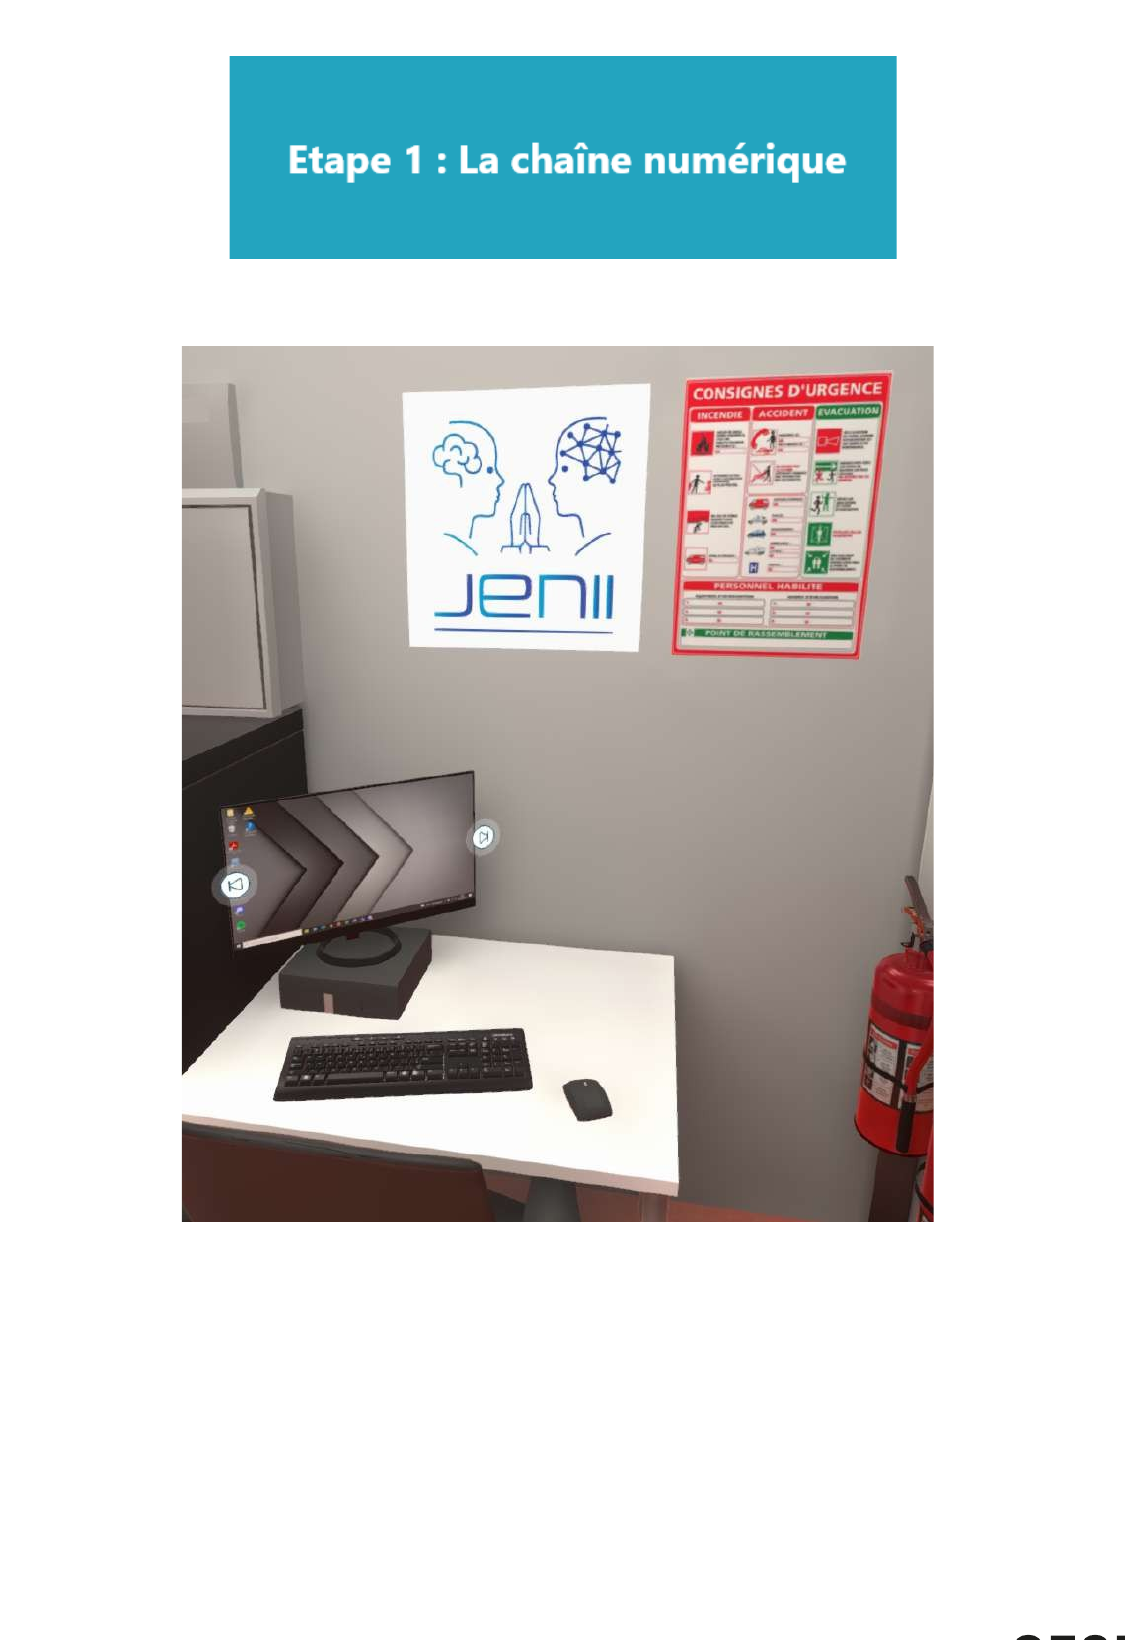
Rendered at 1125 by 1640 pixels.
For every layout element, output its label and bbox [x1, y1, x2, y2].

picture [181, 346, 934, 1222]
picture [229, 56, 897, 259]
